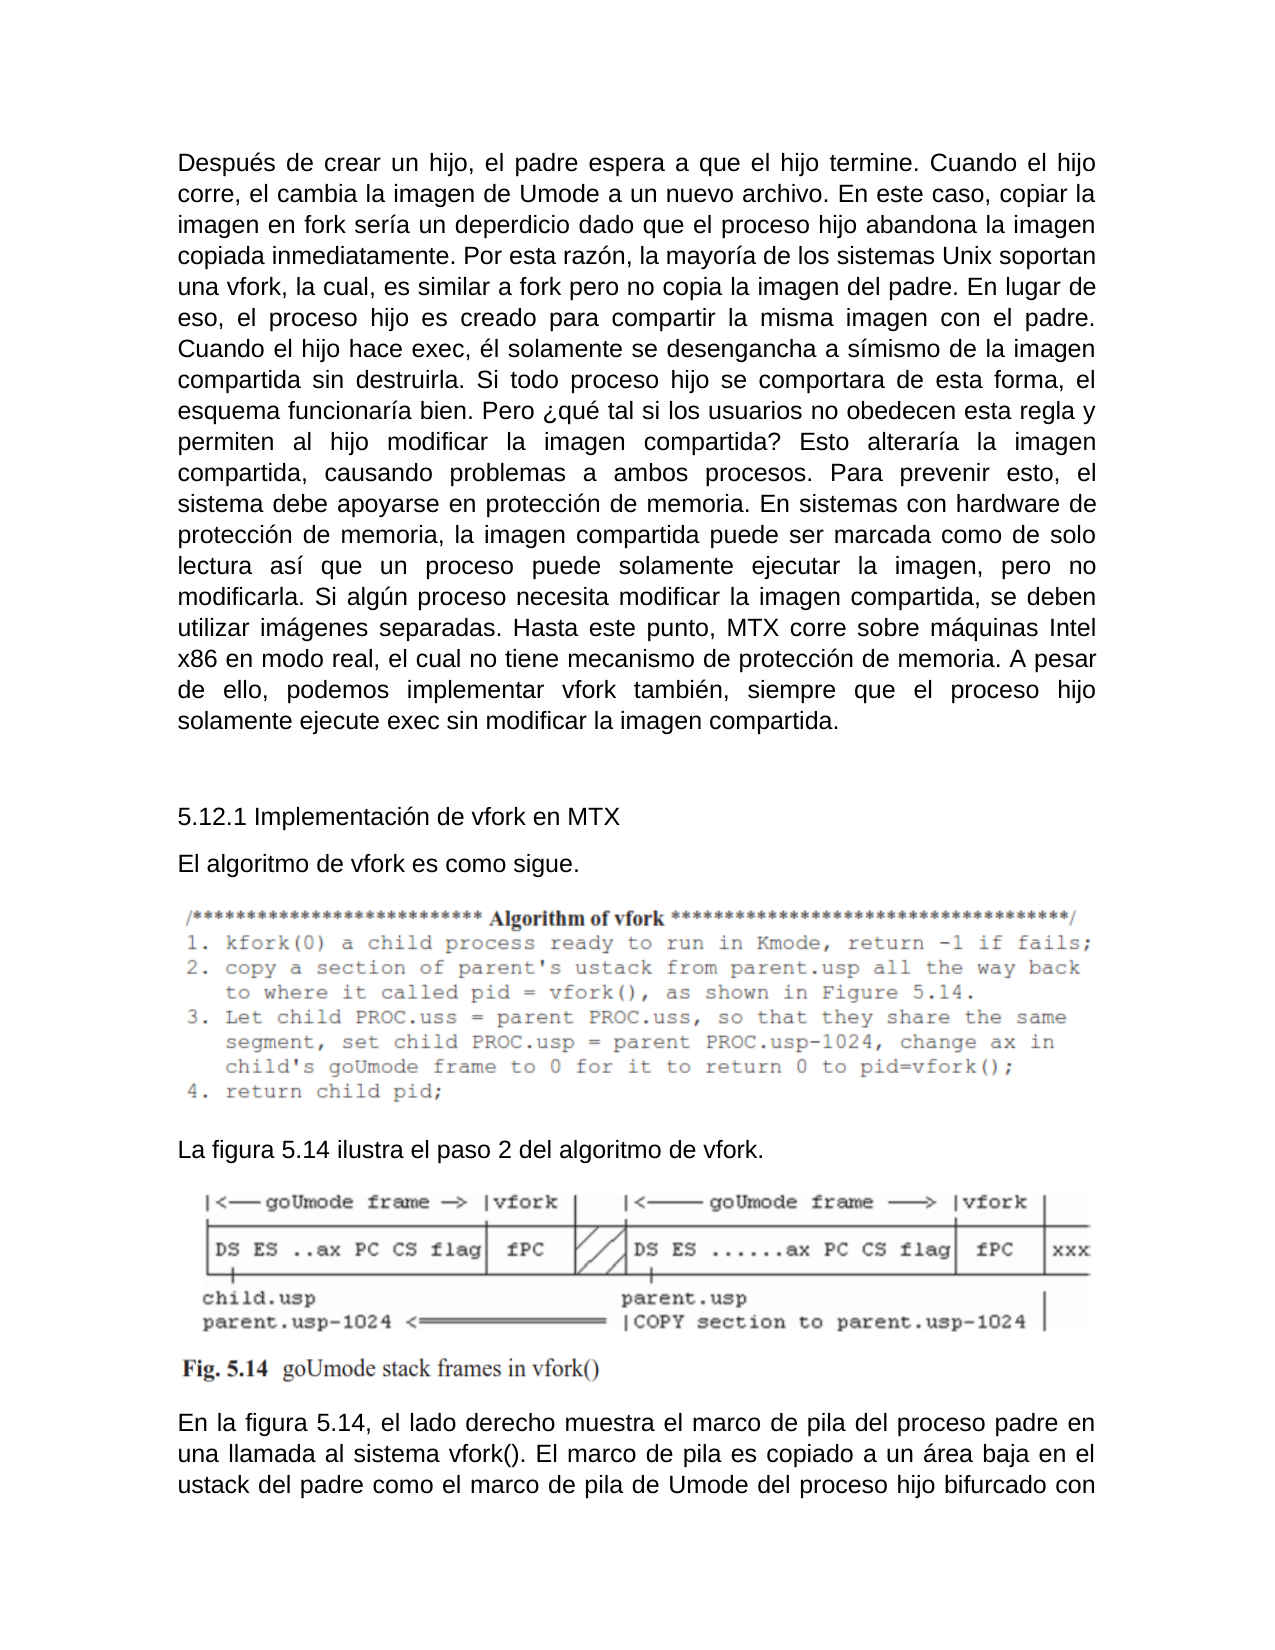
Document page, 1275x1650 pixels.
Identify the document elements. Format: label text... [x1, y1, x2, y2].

picture [177, 1182, 1098, 1389]
picture [177, 897, 1098, 1117]
text 5.12.1 Implementación de vfork en MTX [177, 802, 1098, 831]
text Después de crear un hijo, el padre espera a que el hijo termine. Cuando el hijo corre, el cambia la imagen de Umode a un nuevo archivo. En este caso, copiar la imagen en fork sería un deperdicio dado que el proceso hijo abandona la imagen copiada inmediatamente. Por esta razón, la mayoría de los sistemas Unix soportan una vfork, la cual, es similar a fork pero no copia la imagen del padre. En lugar de eso, el proceso hijo es creado para compartir la misma imagen con el padre. Cuando el hijo hace exec, él solamente se desengancha a símismo de la imagen compartida sin destruirla. Si todo proceso hijo se comportara de esta forma, el esquema funcionaría bien. Pero ¿qué tal si los usuarios no obedecen esta regla y permiten al hijo modificar la imagen compartida? Esto alteraría la imagen compartida, causando problemas a ambos procesos. Para prevenir esto, el sistema debe apoyarse en protección de memoria. En sistemas con hardware de protección de memoria, la imagen compartida puede ser marcada como de solo lectura así que un proceso puede solamente ejecutar la imagen, pero no modificarla. Si algún proceso necesita modificar la imagen compartida, se deben utilizar imágenes separadas. Hasta este punto, MTX corre sobre máquinas Intel x86 en modo real, el cual no tiene mecanismo de protección de memoria. A pesar de ello, podemos implementar vfork también, siempre que el proceso hijo solamente ejecute exec sin modificar la imagen compartida. [177, 148, 1098, 735]
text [177, 1407, 1098, 1498]
text La figura 5.14 ilustra el paso 2 del algoritmo de vfork. [177, 1135, 1098, 1164]
text El algoritmo de vfork es como sigue. [177, 849, 1098, 878]
